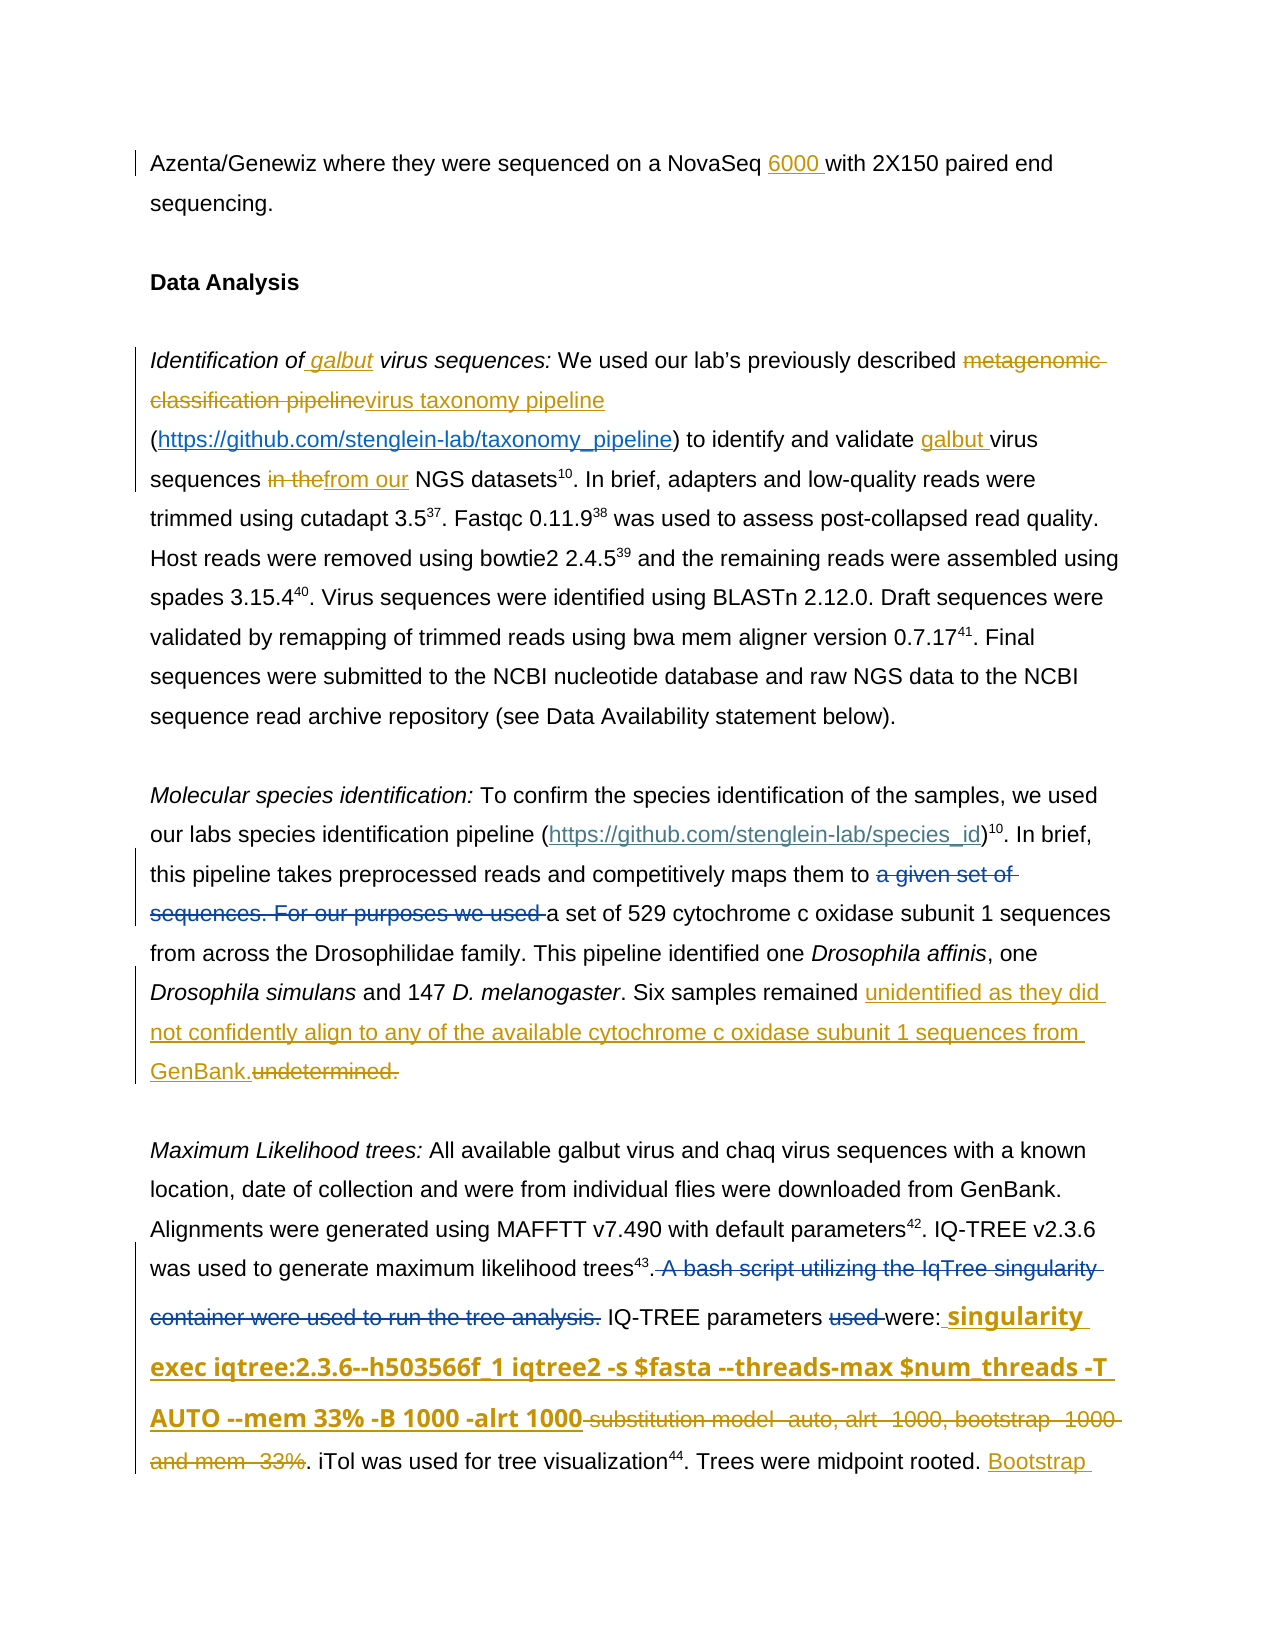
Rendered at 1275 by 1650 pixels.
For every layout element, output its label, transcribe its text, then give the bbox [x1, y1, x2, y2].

text Molecular species identification: To confirm the species identification of the samples, we used our labs species identification pipeline (https://github.com/stenglein-lab/species_id). In brief, this pipeline takes preprocessed reads and competitively maps them to a set of 529 cytochrome c oxidase subunit 1 sequences from across the Drosophilidae family. This pipeline identified one Drosophila affinis, one Drosophila simulans and 147 D. melanogaster. Six samples remained [150, 782, 1125, 1084]
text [150, 1137, 1125, 1474]
text Identification of virus sequences: We used our lab’s previously described (https://github.com/stenglein-lab/taxonomy_pipeline) to identify and validate virus sequences NGS datasets. In brief, adapters and low-quality reads were trimmed using cutadapt 3.5. Fastqc 0.11.9 was used to assess post-collapsed read quality. Host reads were removed using bowtie2 2.4.5 and the remaining reads were assembled using spades 3.15.4. Virus sequences were identified using BLASTn 2.12.0. Draft sequences were validated by remapping of trimmed reads using bwa mem aligner version 0.7.17. Final sequences were submitted to the NCBI nucleotide database and raw NGS data to the NCBI sequence read archive repository (see Data Availability statement below). [150, 347, 1125, 729]
text Data Analysis [150, 268, 1125, 295]
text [150, 150, 1125, 216]
